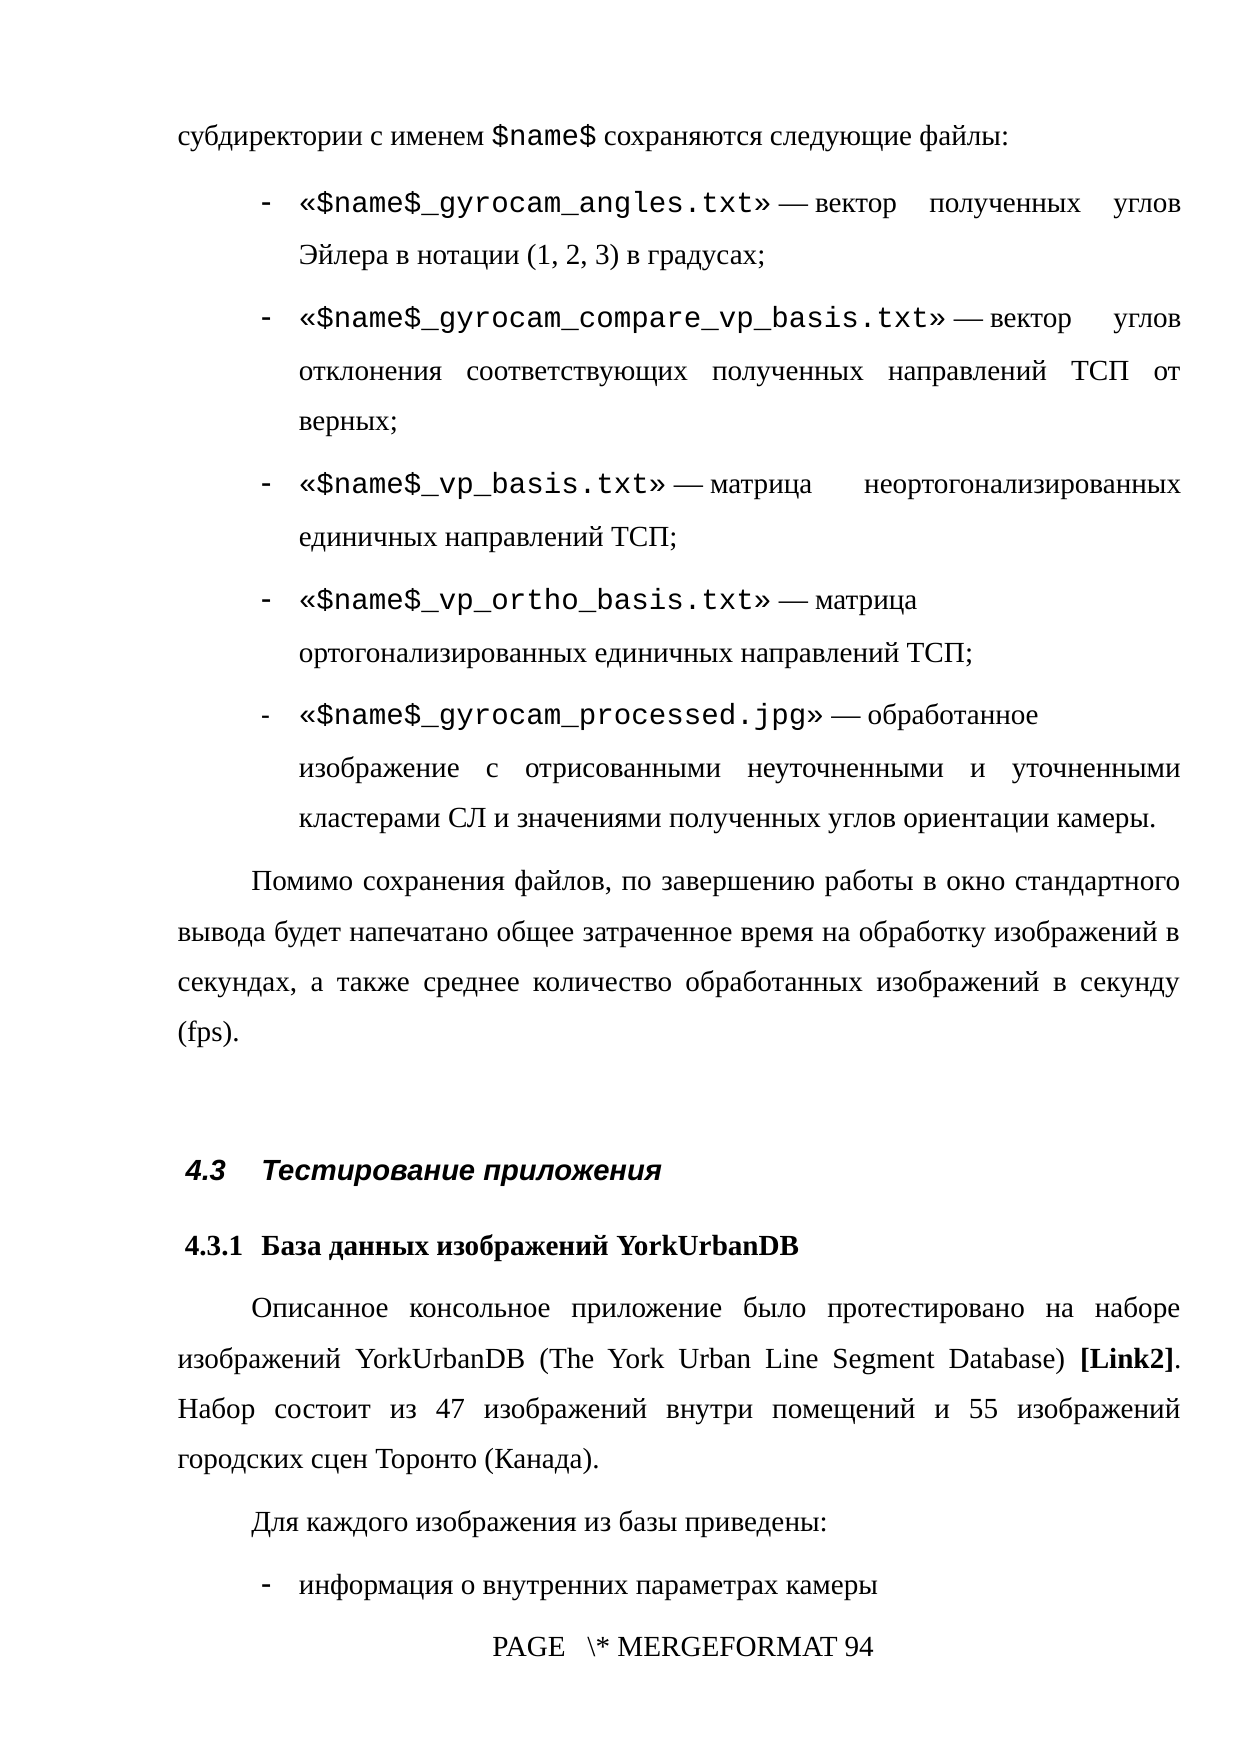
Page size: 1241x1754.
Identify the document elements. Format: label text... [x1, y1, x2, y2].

list «$name$_vp_ortho_basis.txt» — матрица ортогонализированных единичных направлений ТСП; [261, 582, 1181, 668]
text Описанное консольное приложение было протестировано на наборе изображений YorkUrbanDB (The York Urban Line Segment Database) [Link2]. Набор состоит из 47 изображений внутри помещений и 55 изображений городских сцен Торонто (Канада). [177, 1291, 1181, 1475]
text Для каждого изображения из базы приведены: [177, 1504, 1181, 1538]
list «$name$_gyrocam_processed.jpg» — обработанное изображение с отрисованными неуточненными и уточненными кластерами СЛ и значениями полученных углов ориентации камеры. [261, 697, 1181, 834]
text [177, 118, 1181, 154]
list «$name$_gyrocam_compare_vp_basis.txt» — вектор углов отклонения соответствующих полученных направлений ТСП от верных; [261, 300, 1181, 437]
text Помимо сохранения файлов, по завершению работы в окно стандартного вывода будет напечатано общее затраченное время на обработку изображений в секундах, а также среднее количество обработанных изображений в секунду (fps). [177, 863, 1181, 1048]
subtitle База данных изображений YorkUrbanDB [177, 1228, 1181, 1261]
list информация о внутренних параметрах камеры [261, 1567, 1181, 1601]
list «$name$_gyrocam_angles.txt» — вектор полученных углов Эйлера в нотации (1, 2, 3) в градусах; [261, 185, 1181, 271]
list «$name$_vp_basis.txt» — матрица неортогонализированных единичных направлений ТСП; [261, 466, 1181, 553]
subtitle Тестирование приложения [177, 1152, 1181, 1186]
